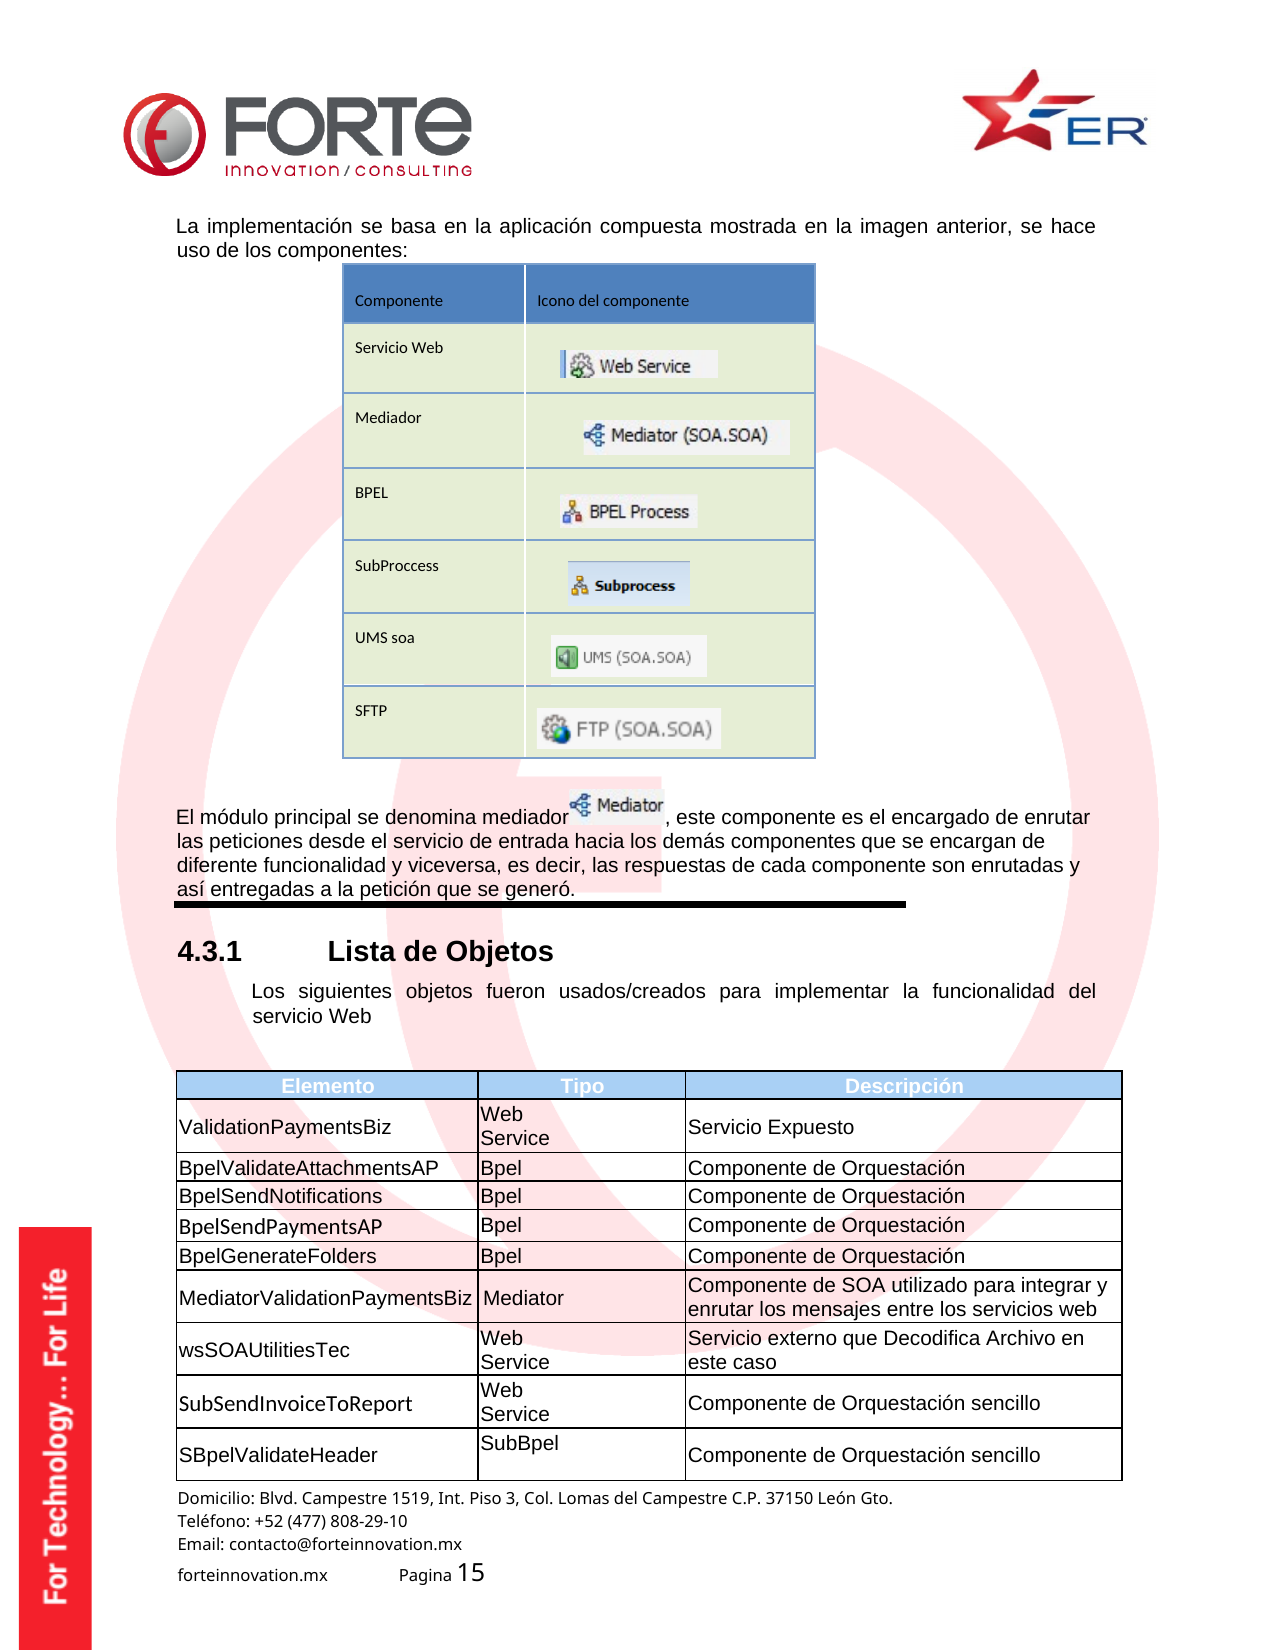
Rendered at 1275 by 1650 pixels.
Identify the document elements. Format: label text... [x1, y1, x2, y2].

table_cell Componente de Orquestación sencillo [686, 1376, 1121, 1427]
table_cell UMS soa [344, 614, 524, 684]
table_cell Componente de Orquestación sencillo [686, 1429, 1121, 1480]
table_cell SubBpel [479, 1429, 685, 1480]
picture [551, 635, 707, 677]
table_cell SubSendInvoiceToReport [177, 1376, 477, 1427]
table_cell SFTP [344, 687, 524, 757]
table_header Descripción [686, 1072, 1121, 1098]
table_cell Bpel [479, 1242, 685, 1269]
subtitle Lista de Objetos [177, 934, 1098, 968]
text Los siguientes objetos fueron usados/creados para implementar la funcionalidad del servicio Web [251, 979, 1098, 1028]
table_cell Componente de Orquestación [686, 1242, 1121, 1269]
table_cell Mediador [344, 394, 524, 467]
table_cell BpelSendNotifications [177, 1182, 477, 1209]
table_cell BpelGenerateFolders [177, 1242, 477, 1269]
table_cell Servicio Expuesto [686, 1100, 1121, 1152]
table_cell Componente de Orquestación [686, 1182, 1121, 1209]
table_cell BPEL [344, 469, 524, 539]
table_cell Bpel [479, 1182, 685, 1209]
table_header Tipo [479, 1072, 685, 1098]
table_cell [526, 614, 814, 684]
table_cell BpelValidateAttachmentsAP [177, 1153, 477, 1180]
table_cell SBpelValidateHeader [177, 1429, 477, 1480]
table_cell wsSOAUtilitiesTec [177, 1323, 477, 1374]
table_cell MediatorValidationPaymentsBiz [177, 1271, 477, 1322]
picture [583, 420, 790, 455]
table_cell ValidationPaymentsBiz [177, 1100, 477, 1152]
table_cell Bpel [479, 1153, 685, 1180]
table_cell [526, 687, 814, 757]
table_cell [526, 541, 814, 612]
table_header Elemento [177, 1072, 477, 1098]
table_cell Servicio Web [344, 324, 524, 392]
table_cell Componente de Orquestación [686, 1153, 1121, 1180]
picture [568, 561, 690, 606]
table_cell Servicio externo que Decodifica Archivo en este caso [686, 1323, 1121, 1374]
table_header Componente [344, 265, 524, 322]
picture [560, 494, 698, 528]
picture [953, 67, 1157, 152]
table_cell SubProccess [344, 541, 524, 612]
text El módulo principal se denomina mediador, este componente es el encargado de enrutar las peticiones desde el servicio de entrada hacia los demás componentes que se encargan de diferente funcionalidad y viceversa, es decir, las respuestas de cada componente son enrutadas y así entregadas a la petición que se generó. [176, 790, 1098, 900]
table_cell BpelSendPaymentsAP [177, 1210, 477, 1241]
table_cell [526, 394, 814, 467]
table_cell Bpel [479, 1210, 685, 1241]
table_cell Componente de Orquestación [686, 1210, 1121, 1241]
picture [123, 93, 472, 176]
table_header Icono del componente [526, 265, 814, 322]
table_cell Web Service [479, 1376, 685, 1427]
table_cell [526, 324, 814, 392]
picture [560, 350, 718, 378]
text La implementación se basa en la aplicación compuesta mostrada en la imagen anterior, se hace uso de los componentes: [176, 214, 1098, 262]
table_cell Web Service [479, 1100, 685, 1152]
table_cell [526, 469, 814, 539]
table_cell Mediator [479, 1271, 685, 1322]
picture [536, 708, 722, 749]
table_cell Componente de SOA utilizado para integrar y enrutar los mensajes entre los servicios web [686, 1271, 1121, 1322]
table_cell Web Service [479, 1323, 685, 1374]
picture [569, 789, 665, 825]
